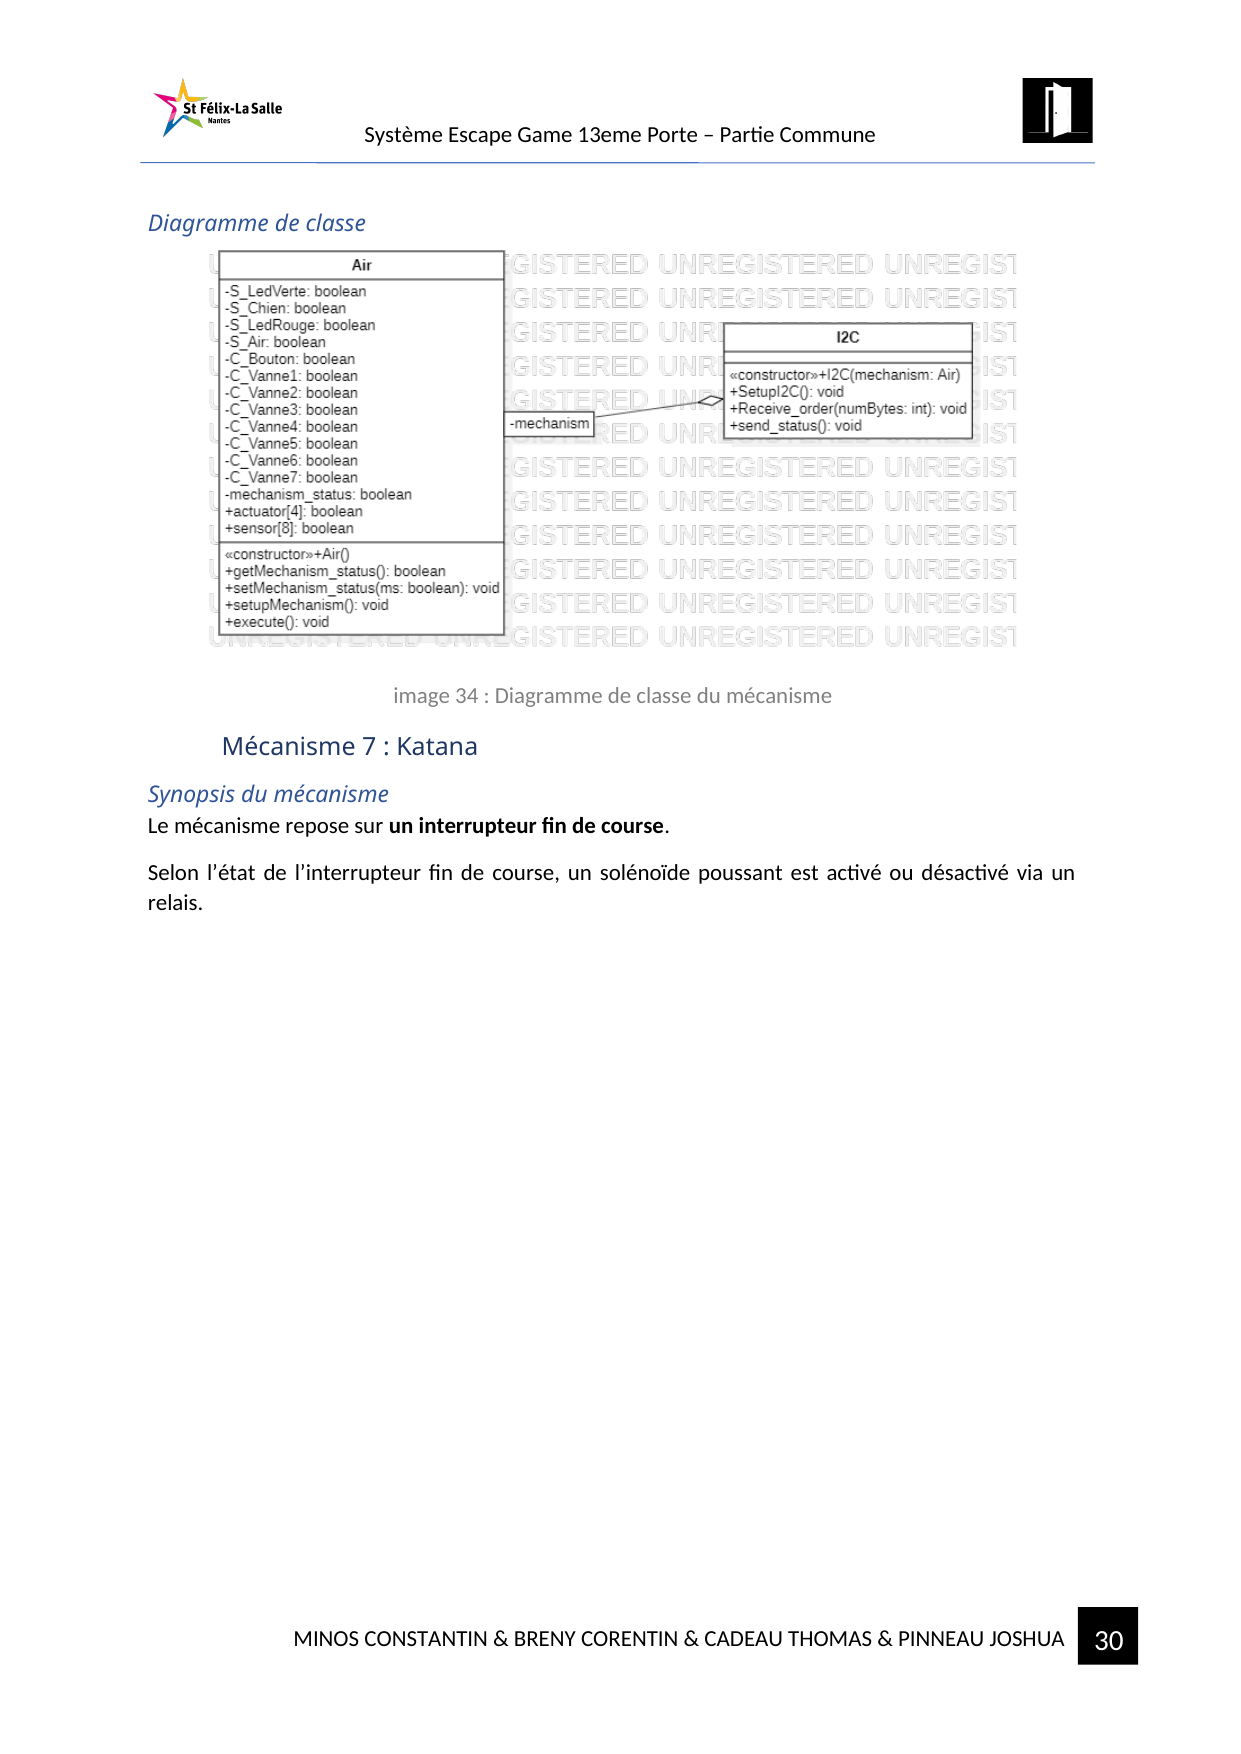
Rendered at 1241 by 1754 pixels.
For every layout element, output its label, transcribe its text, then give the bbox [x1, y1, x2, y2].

text Le mécanisme repose sur un interrupteur fin de course. [148, 811, 1078, 839]
picture [1022, 78, 1093, 143]
picture [147, 73, 290, 142]
subtitle Mécanisme 7 : Katana [221, 728, 1078, 762]
text Selon l’état de l’interrupteur fin de course, un solénoïde poussant est activé ou désactivé via un relais. [148, 858, 1078, 916]
subtitle Diagramme de classe [148, 207, 1078, 238]
subtitle Synopsis du mécanisme [148, 777, 1078, 809]
picture [208, 240, 1017, 680]
